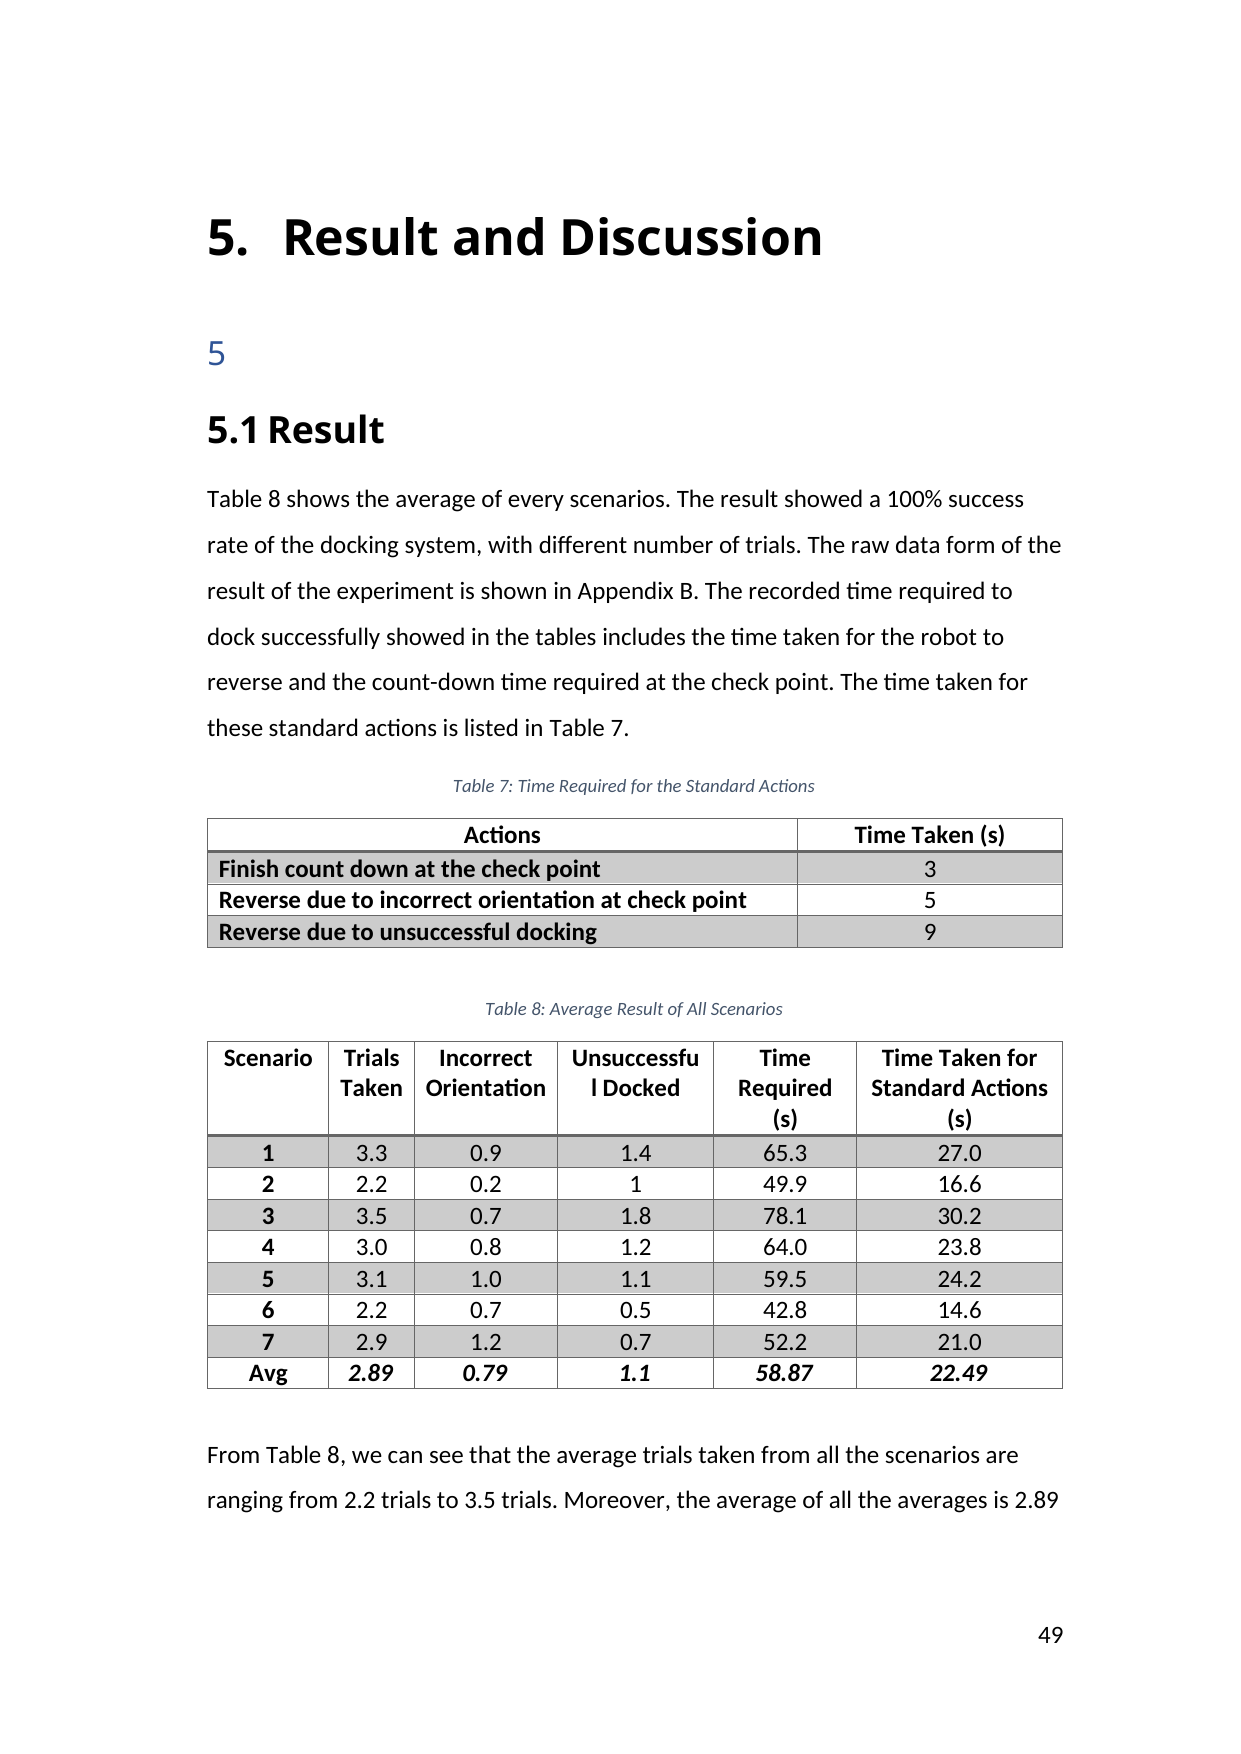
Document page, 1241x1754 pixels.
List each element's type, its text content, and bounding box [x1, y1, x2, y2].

table_cell 9 [798, 916, 1062, 947]
table_cell 0.8 [415, 1231, 557, 1262]
table_cell 1.2 [415, 1326, 557, 1357]
table_cell 1.1 [558, 1263, 713, 1293]
table_header Trials Taken [329, 1042, 414, 1133]
table_cell 21.0 [857, 1326, 1062, 1357]
table_cell 1.2 [558, 1231, 713, 1262]
table_header Scenario [208, 1042, 328, 1133]
table_cell 3.0 [329, 1231, 414, 1262]
table_cell 1.1 [558, 1358, 713, 1388]
table_cell 59.5 [714, 1263, 856, 1293]
table_cell Reverse due to unsuccessful docking [208, 916, 797, 947]
table_cell 2.2 [329, 1295, 414, 1325]
table_cell 22.49 [857, 1358, 1062, 1388]
table_cell 6 [208, 1295, 328, 1325]
table_header Actions [208, 819, 797, 850]
table_header Time Taken for Standard Actions (s) [857, 1042, 1062, 1133]
table_cell 1.8 [558, 1200, 713, 1230]
table_cell 7 [208, 1326, 328, 1357]
table_header Incorrect Orientation [415, 1042, 557, 1133]
table_cell 23.8 [857, 1231, 1062, 1262]
table_cell 49.9 [714, 1168, 856, 1199]
table_header Time Required (s) [714, 1042, 856, 1133]
table_cell 1 [208, 1137, 328, 1167]
table_cell 2 [208, 1168, 328, 1199]
table_cell 0.2 [415, 1168, 557, 1199]
table_cell 24.2 [857, 1263, 1062, 1293]
table_cell 2.9 [329, 1326, 414, 1357]
table_header Unsuccessful Docked [558, 1042, 713, 1133]
table_cell 3.3 [329, 1137, 414, 1167]
table_cell 0.5 [558, 1295, 713, 1325]
table_cell 3.1 [329, 1263, 414, 1293]
table_cell 0.7 [415, 1295, 557, 1325]
text Table 7: Time Required for the Standard Actions [207, 774, 1063, 797]
table_cell 64.0 [714, 1231, 856, 1262]
table_cell 0.9 [415, 1137, 557, 1167]
text Table 8 shows the average of every scenarios. The result showed a 100% success rate of the docking system, with different number of trials. The raw data form of the result of the experiment is shown in Appendix B. The recorded time required to dock successfully showed in the tables includes the time taken for the robot to reverse and the count-down time required at the check point. The time taken for these standard actions is listed in Table 7. [207, 483, 1063, 743]
table_cell 2.2 [329, 1168, 414, 1199]
table_cell 1.0 [415, 1263, 557, 1293]
table_cell 3 [208, 1200, 328, 1230]
table_cell 1 [558, 1168, 713, 1199]
table_cell Avg [208, 1358, 328, 1388]
table_cell 0.79 [415, 1358, 557, 1388]
table_cell 30.2 [857, 1200, 1062, 1230]
table_cell 2.89 [329, 1358, 414, 1388]
table_cell 4 [208, 1231, 328, 1262]
table_cell 52.2 [714, 1326, 856, 1357]
table_cell 3 [798, 853, 1062, 883]
table_cell 14.6 [857, 1295, 1062, 1325]
table_cell 65.3 [714, 1137, 856, 1167]
table_cell 58.87 [714, 1358, 856, 1388]
table_cell 5 [798, 885, 1062, 915]
text Table 8: Average Result of All Scenarios [207, 997, 1063, 1020]
table_cell Finish count down at the check point [208, 853, 797, 883]
table_cell 3.5 [329, 1200, 414, 1230]
table_cell 0.7 [558, 1326, 713, 1357]
table_cell 27.0 [857, 1137, 1062, 1167]
subtitle Result and Discussion [207, 202, 1063, 270]
table_cell 42.8 [714, 1295, 856, 1325]
table_cell Reverse due to incorrect orientation at check point [208, 885, 797, 915]
table_cell 5 [208, 1263, 328, 1293]
table_cell 0.7 [415, 1200, 557, 1230]
table_header Time Taken (s) [798, 819, 1062, 850]
subtitle Result [207, 403, 1063, 454]
table_cell 1.4 [558, 1137, 713, 1167]
table_cell 16.6 [857, 1168, 1062, 1199]
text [207, 1439, 1063, 1515]
table_cell 78.1 [714, 1200, 856, 1230]
